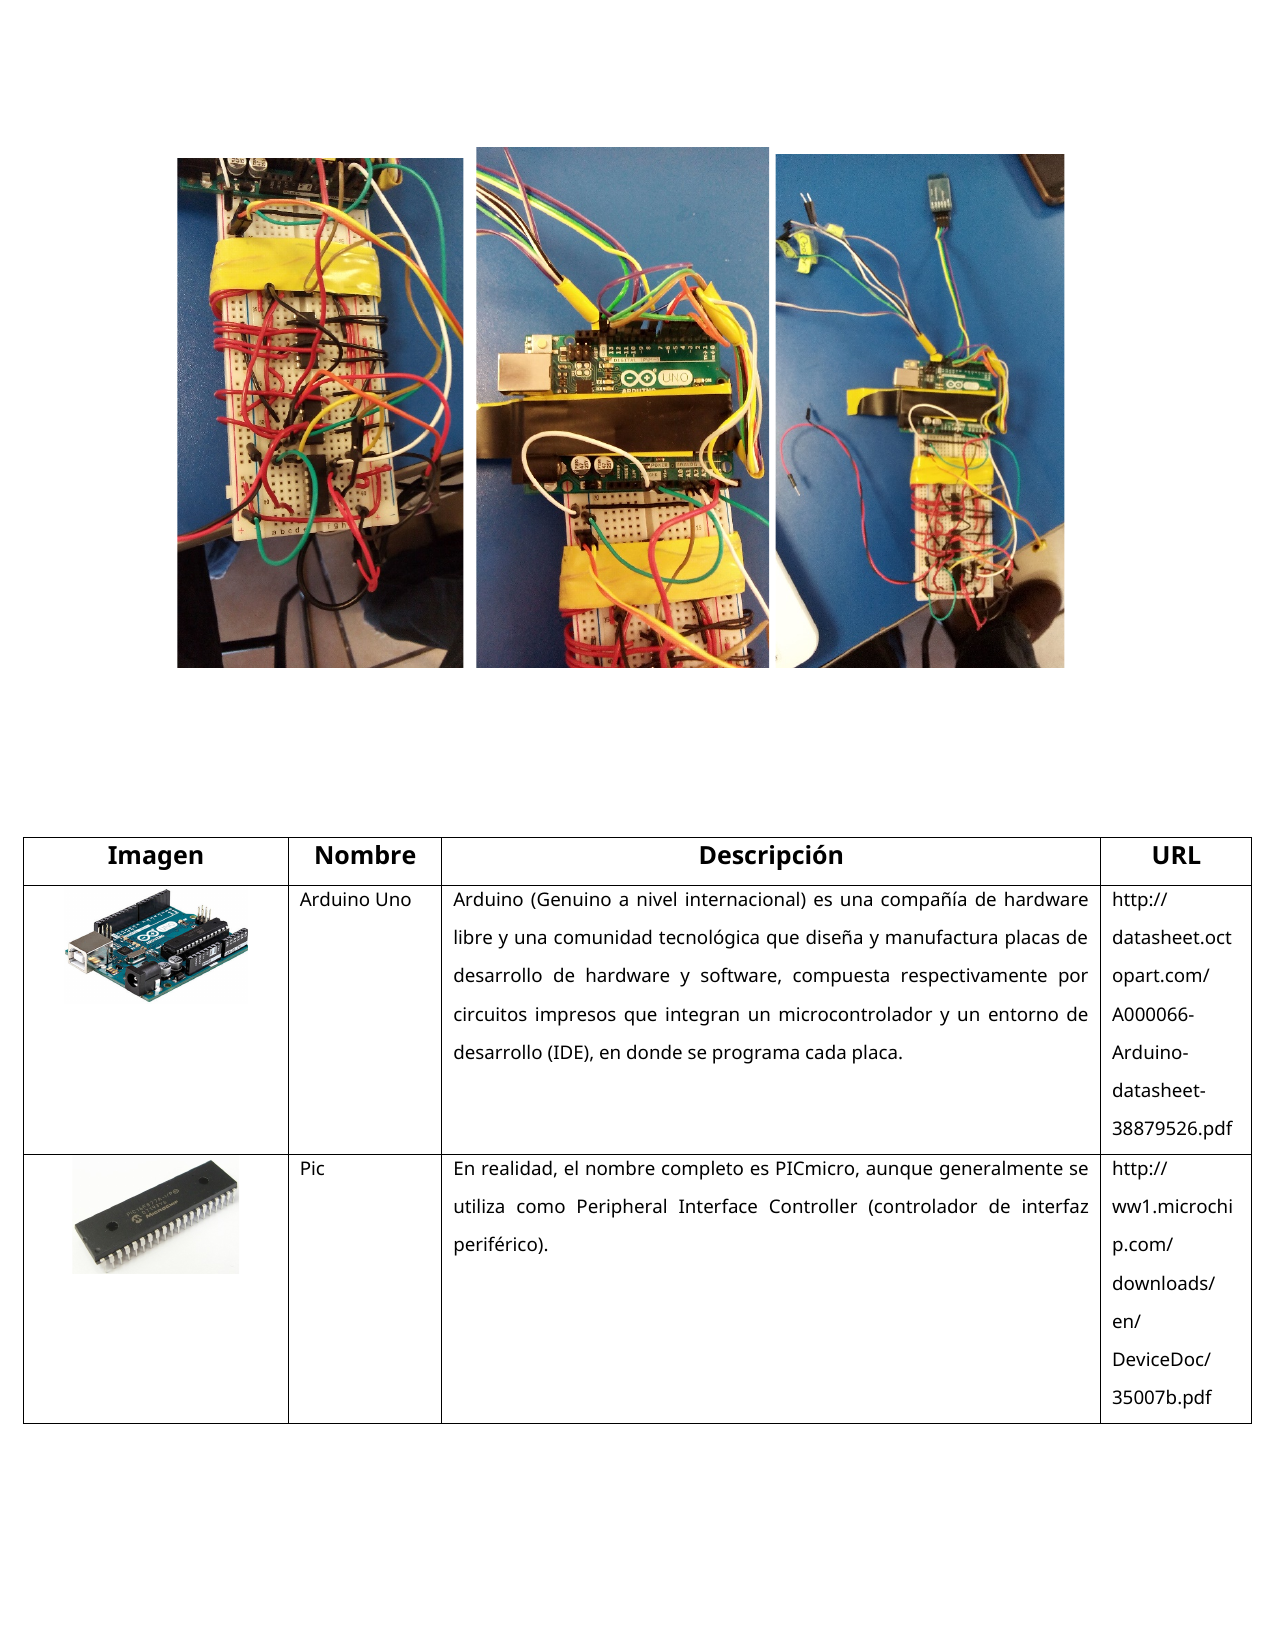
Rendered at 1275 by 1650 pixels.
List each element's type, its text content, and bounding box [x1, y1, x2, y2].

table_cell Pic [289, 1155, 441, 1423]
table_cell http://datasheet.octopart.com/A000066-Arduino-datasheet-38879526.pdf [1101, 886, 1251, 1154]
table_cell http://ww1.microchip.com/downloads/en/DeviceDoc/35007b.pdf [1101, 1155, 1251, 1423]
table_header URL [1101, 838, 1251, 885]
table_cell Arduino Uno [289, 886, 441, 1154]
table_cell [24, 886, 288, 1154]
picture [63, 886, 248, 1004]
picture [775, 154, 1065, 668]
table_cell [24, 1155, 288, 1423]
table_cell En realidad, el nombre completo es PICmicro, aunque generalmente se utiliza como Peripheral Interface Controller (controlador de interfaz periférico). [442, 1155, 1100, 1423]
table_header Imagen [24, 838, 288, 885]
picture [476, 147, 770, 668]
table_header Descripción [442, 838, 1100, 885]
table_header Nombre [289, 838, 441, 885]
table_cell Arduino (Genuino a nivel internacional) es una compañía de hardware libre y una comunidad tecnológica que diseña y manufactura placas de desarrollo de hardware y software, compuesta respectivamente por circuitos impresos que integran un microcontrolador y un entorno de desarrollo (IDE), en donde se programa cada placa. [442, 886, 1100, 1154]
picture [177, 158, 464, 668]
picture [72, 1155, 240, 1274]
